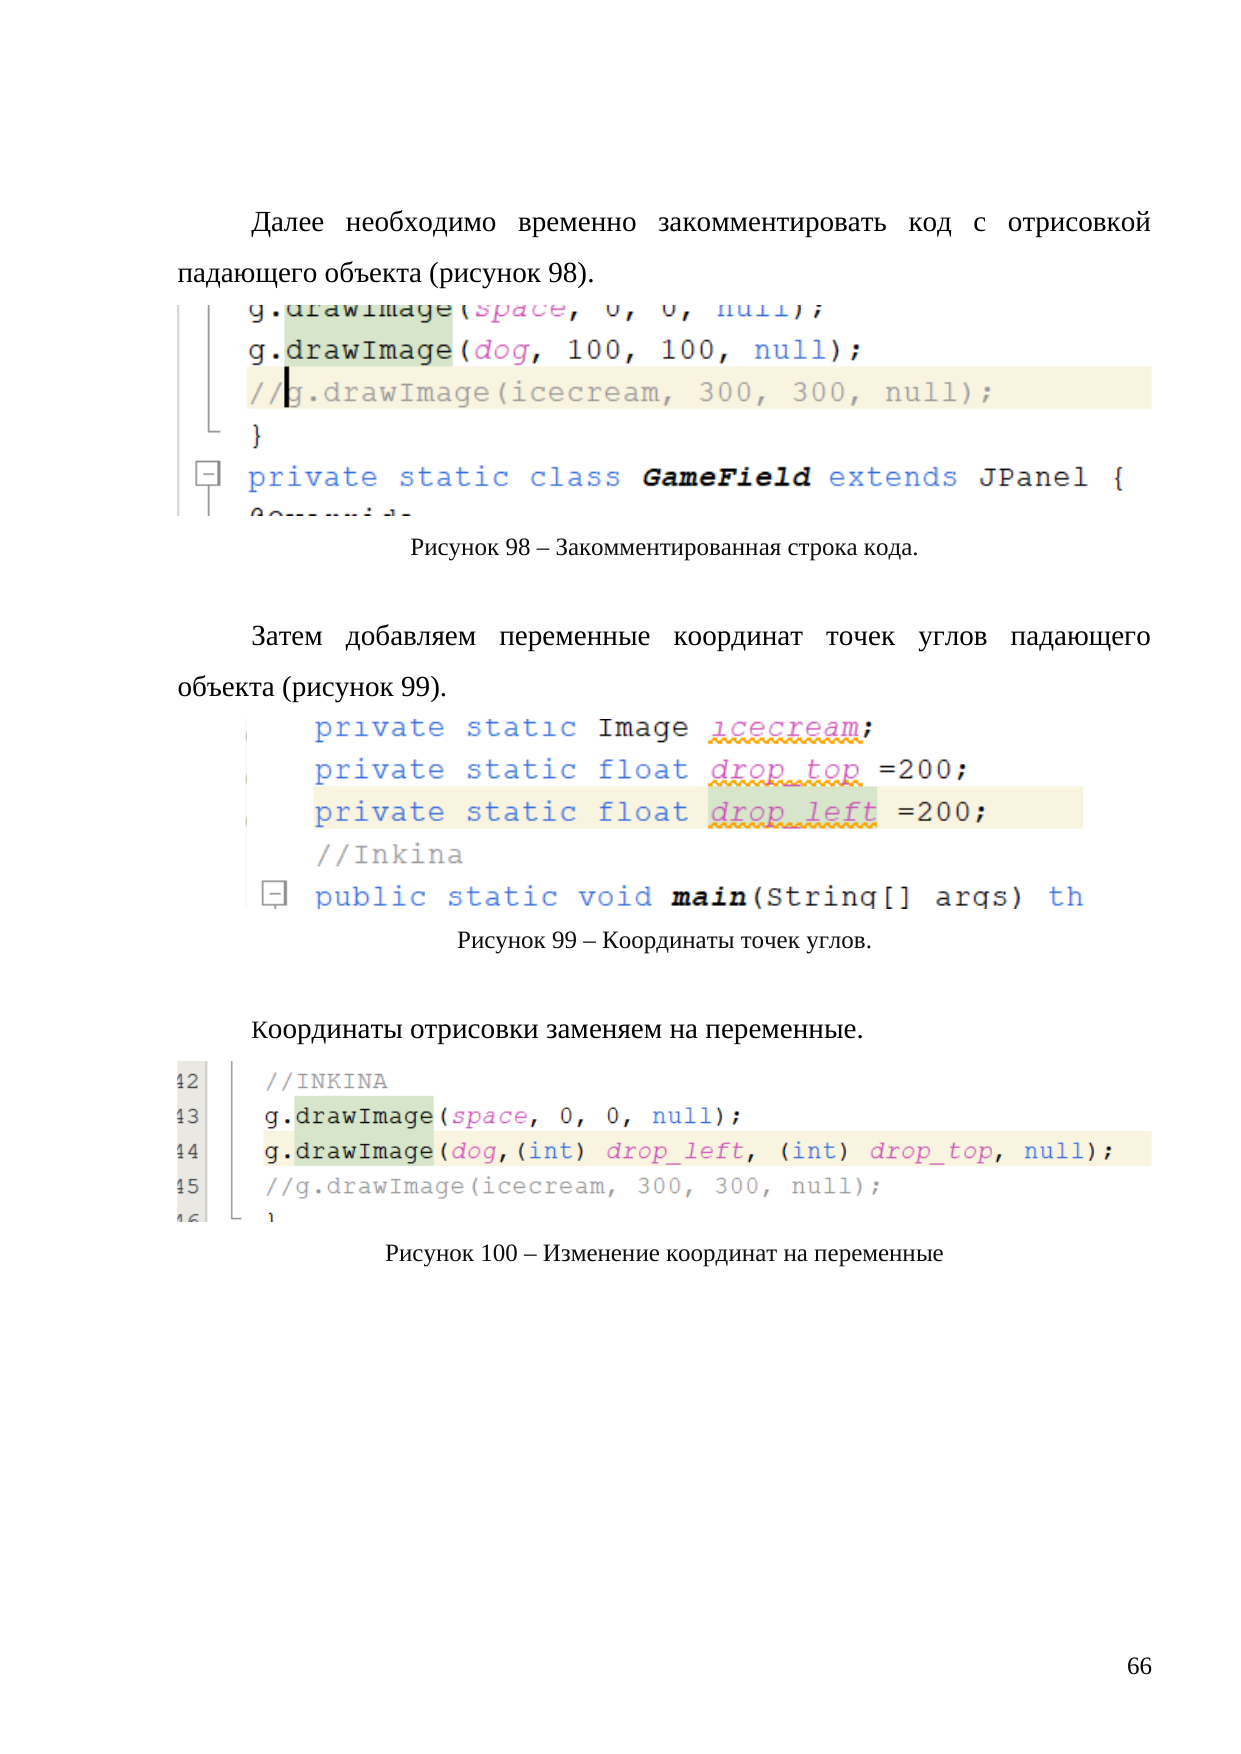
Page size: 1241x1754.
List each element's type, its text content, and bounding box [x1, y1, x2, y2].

picture [245, 719, 1084, 909]
text Рисунок 100 – Изменение координат на переменные [177, 1238, 1152, 1267]
text Рисунок 98 – Закомментированная строка кода. [177, 532, 1152, 561]
text Координаты отрисовки заменяем на переменные. [177, 1011, 1152, 1045]
picture [177, 305, 1152, 516]
picture [177, 1061, 1152, 1222]
text Рисунок 99 – Координаты точек углов. [177, 925, 1152, 954]
text Затем добавляем переменные координат точек углов падающего объекта (рисунок 99). [177, 618, 1152, 702]
text Далее необходимо временно закомментировать код с отрисовкой падающего объекта (рисунок 98). [177, 204, 1152, 288]
